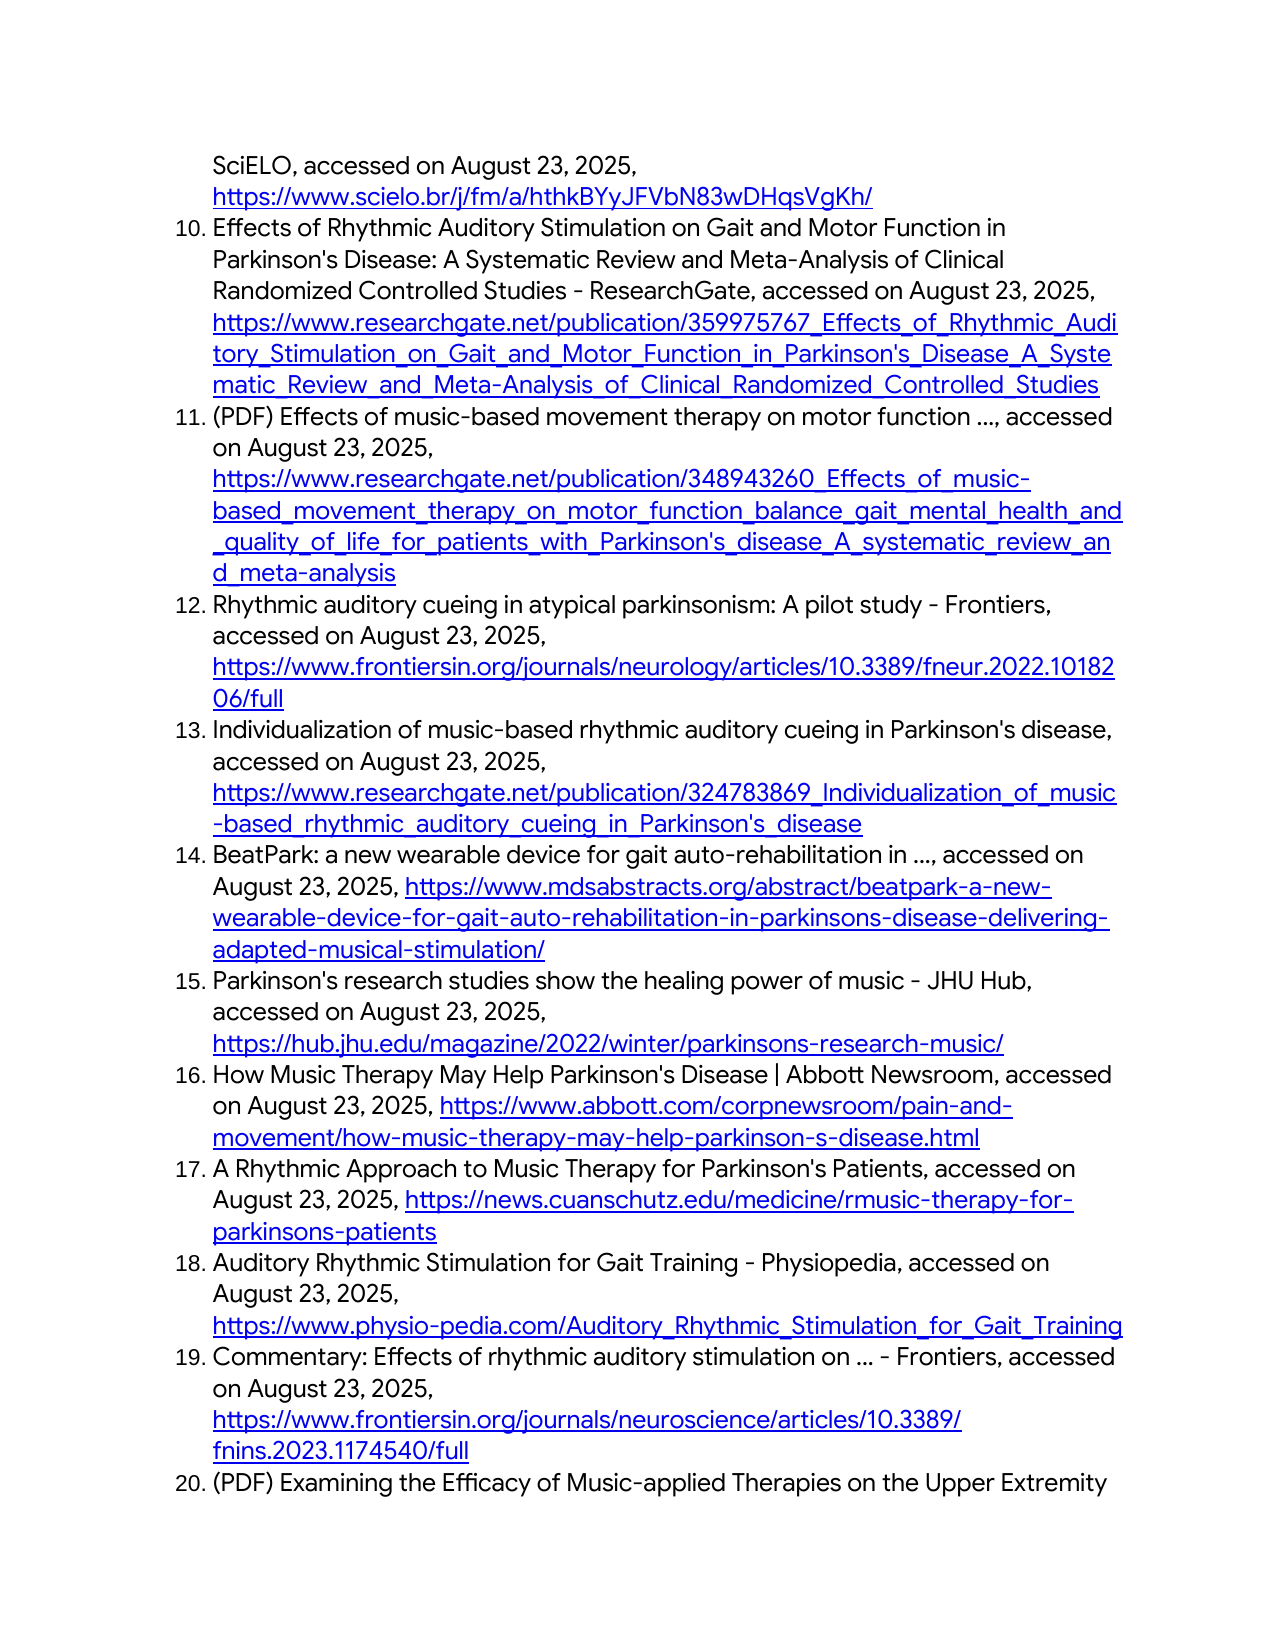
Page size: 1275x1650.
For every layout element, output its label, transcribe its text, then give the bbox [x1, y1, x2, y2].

list A Rhythmic Approach to Music Therapy for Parkinson's Patients, accessed on August 23, 2025, https://news.cuanschutz.edu/medicine/rmusic-therapy-for-parkinsons-patients [175, 1153, 1125, 1247]
list Commentary: Effects of rhythmic auditory stimulation on ... - Frontiers, accessed on August 23, 2025, https://www.frontiersin.org/journals/neuroscience/articles/10.3389/fnins.2023.1174540/full [175, 1341, 1125, 1467]
list Parkinson's research studies show the healing power of music - JHU Hub, accessed on August 23, 2025, https://hub.jhu.edu/magazine/2022/winter/parkinsons-research-music/ [175, 965, 1125, 1059]
list Individualization of music-based rhythmic auditory cueing in Parkinson's disease, accessed on August 23, 2025, https://www.researchgate.net/publication/324783869_Individualization_of_music-based_rhythmic_auditory_cueing_in_Parkinson's_disease [175, 714, 1125, 840]
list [175, 1467, 1125, 1498]
list Effects of Rhythmic Auditory Stimulation on Gait and Motor Function in Parkinson's Disease: A Systematic Review and Meta-Analysis of Clinical Randomized Controlled Studies - ResearchGate, accessed on August 23, 2025, https://www.researchgate.net/publication/359975767_Effects_of_Rhythmic_Auditory_Stimulation_on_Gait_and_Motor_Function_in_Parkinson's_Disease_A_Systematic_Review_and_Meta-Analysis_of_Clinical_Randomized_Controlled_Studies [175, 213, 1125, 401]
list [175, 150, 1125, 213]
list How Music Therapy May Help Parkinson's Disease | Abbott Newsroom, accessed on August 23, 2025, https://www.abbott.com/corpnewsroom/pain-and-movement/how-music-therapy-may-help-parkinson-s-disease.html [175, 1059, 1125, 1153]
list Rhythmic auditory cueing in atypical parkinsonism: A pilot study - Frontiers, accessed on August 23, 2025, https://www.frontiersin.org/journals/neurology/articles/10.3389/fneur.2022.1018206/full [175, 589, 1125, 714]
list (PDF) Effects of music-based movement therapy on motor function ..., accessed on August 23, 2025, https://www.researchgate.net/publication/348943260_Effects_of_music-based_movement_therapy_on_motor_function_balance_gait_mental_health_and_quality_of_life_for_patients_with_Parkinson's_disease_A_systematic_review_and_meta-analysis [175, 401, 1125, 589]
list BeatPark: a new wearable device for gait auto-rehabilitation in ..., accessed on August 23, 2025, https://www.mdsabstracts.org/abstract/beatpark-a-new-wearable-device-for-gait-auto-rehabilitation-in-parkinsons-disease-delivering-adapted-musical-stimulation/ [175, 840, 1125, 965]
list Auditory Rhythmic Stimulation for Gait Training - Physiopedia, accessed on August 23, 2025, https://www.physio-pedia.com/Auditory_Rhythmic_Stimulation_for_Gait_Training [175, 1247, 1125, 1341]
